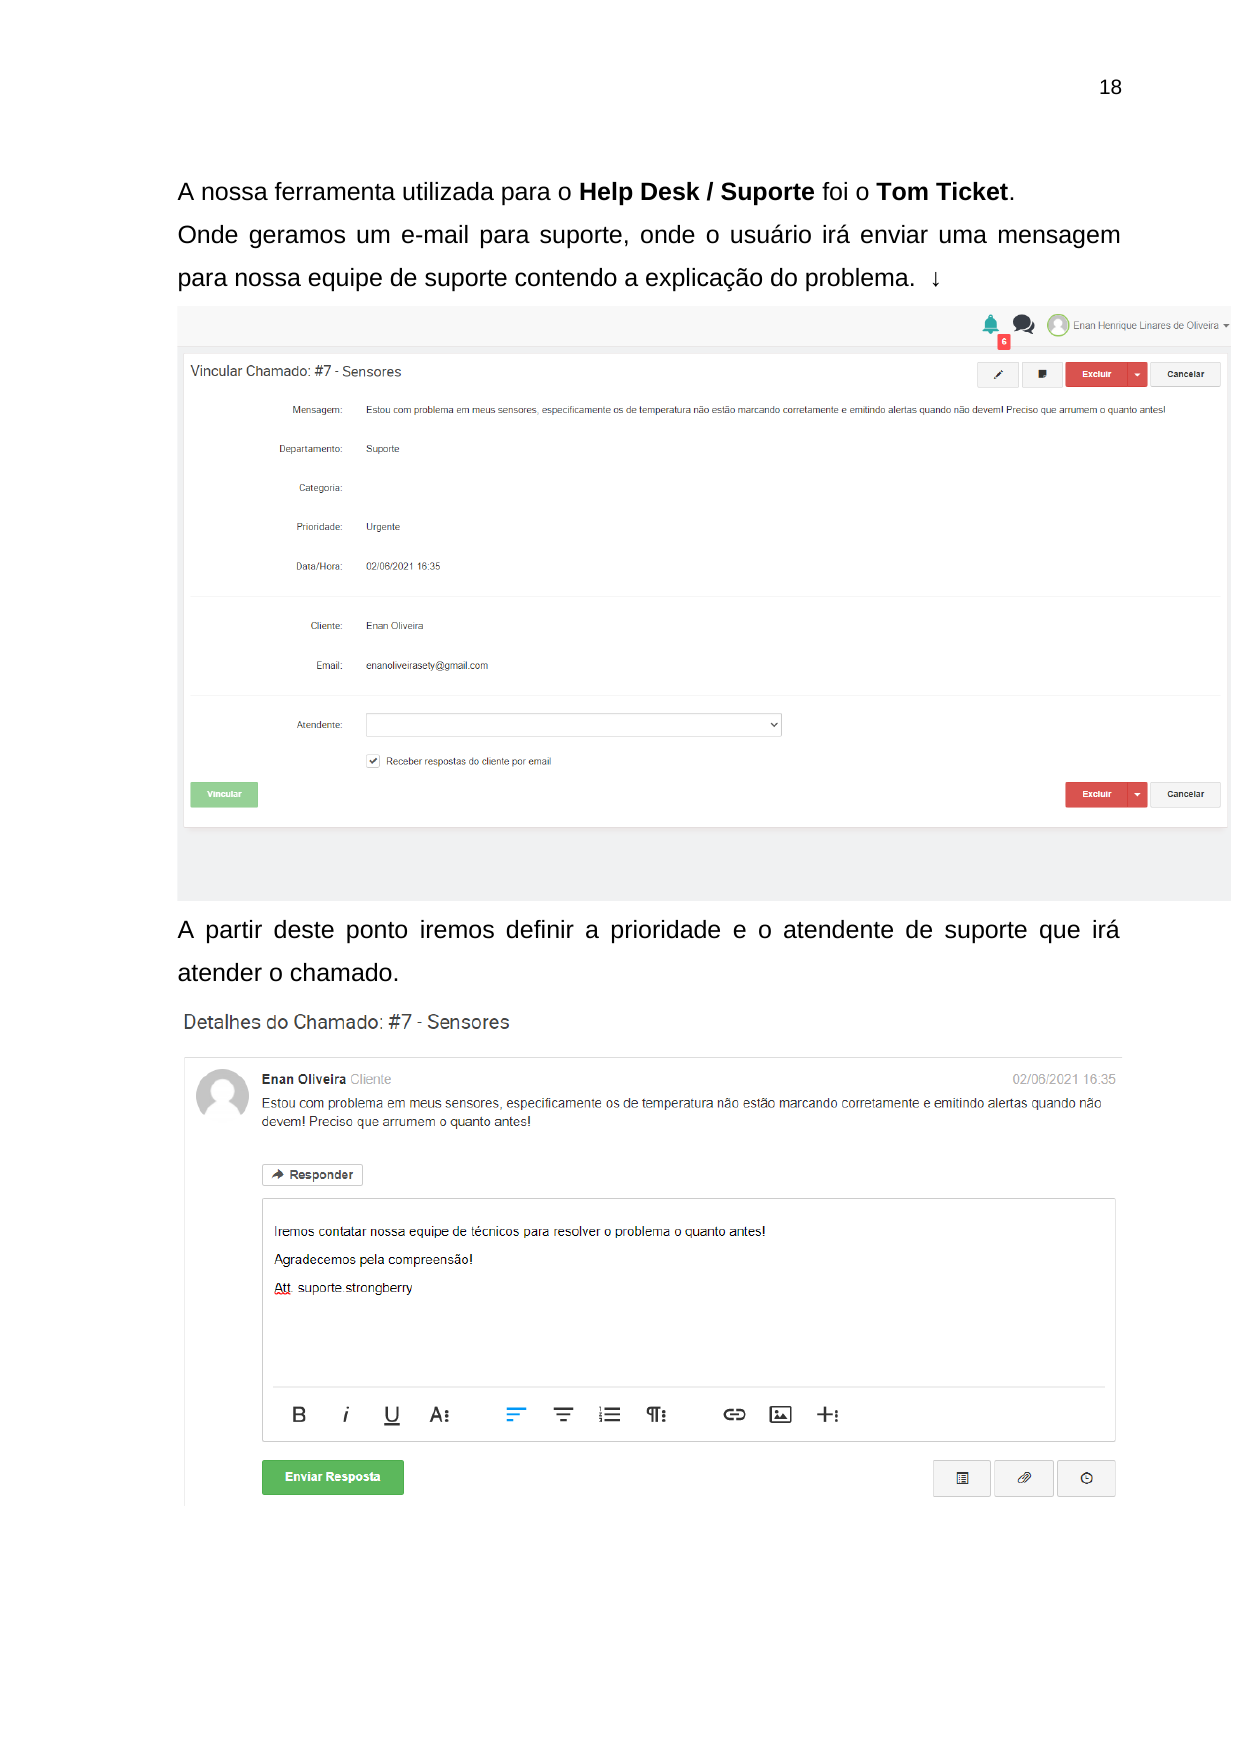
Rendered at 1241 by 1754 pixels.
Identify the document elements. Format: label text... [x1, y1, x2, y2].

text A partir deste ponto iremos definir a prioridade e o atendente de suporte que irá atender o chamado. [177, 915, 1122, 987]
text Onde geramos um e-mail para suporte, onde o usuário irá enviar uma mensagem para nossa equipe de suporte contendo a explicação do problema. ↓ [177, 220, 1122, 292]
picture [177, 1001, 1123, 1506]
picture [177, 306, 1231, 901]
text A nossa ferramenta utilizada para o Help Desk / Suporte foi o Tom Ticket. [177, 177, 1122, 206]
